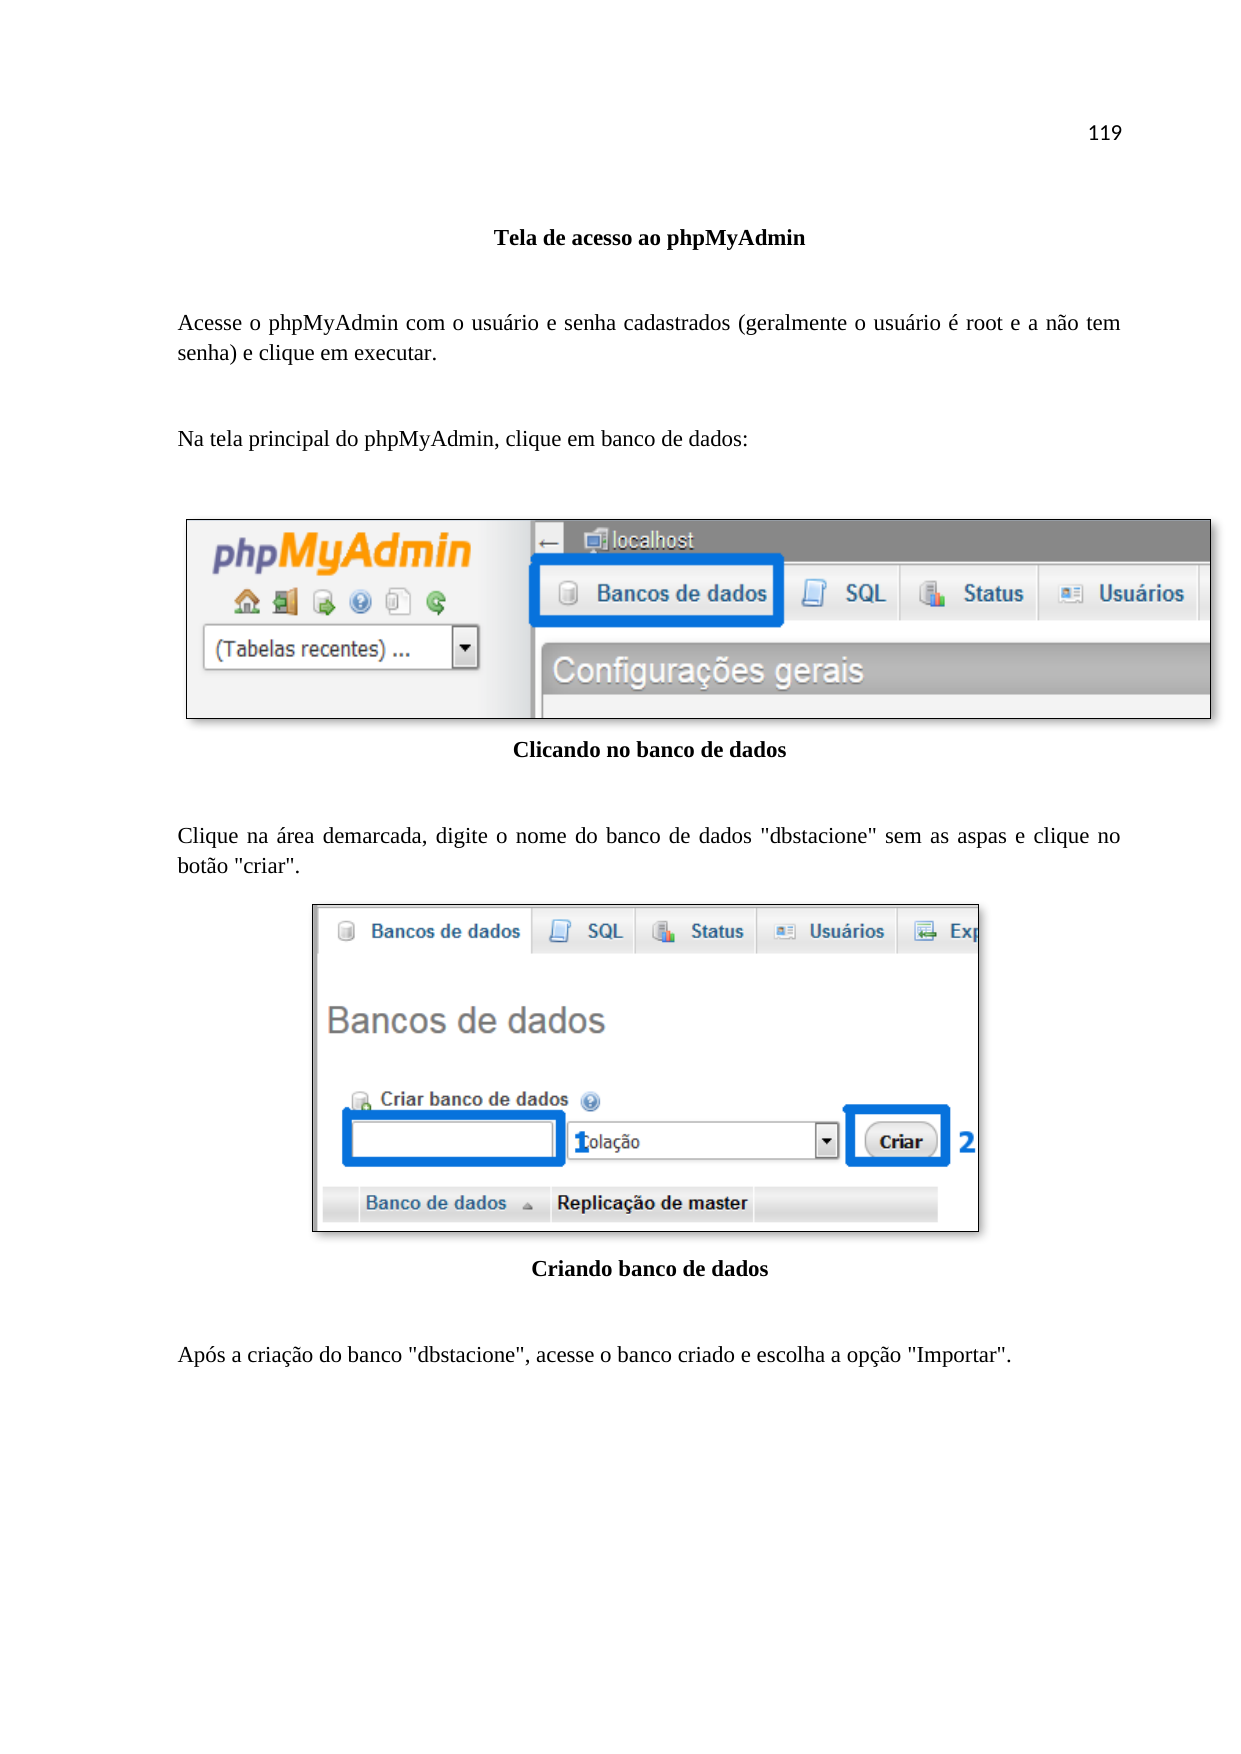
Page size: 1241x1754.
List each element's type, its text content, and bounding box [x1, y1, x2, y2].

text Clicando no banco de dados [177, 736, 1122, 763]
text Clique na área demarcada, digite o nome do banco de dados "dbstacione" sem as aspas e clique no botão "criar". [177, 822, 1122, 878]
text Após a criação do banco "dbstacione", acesse o banco criado e escolha a opção "Importar". [177, 1341, 1122, 1367]
text Na tela principal do phpMyAdmin, clique em banco de dados: [177, 425, 1122, 451]
text Tela de acesso ao phpMyAdmin [177, 224, 1122, 250]
text Criando banco de dados [177, 1255, 1122, 1282]
text Acesse o phpMyAdmin com o usuário e senha cadastrados (geralmente o usuário é root e a não tem senha) e clique em executar. [177, 309, 1122, 366]
picture [187, 520, 1210, 718]
picture [313, 905, 978, 1231]
